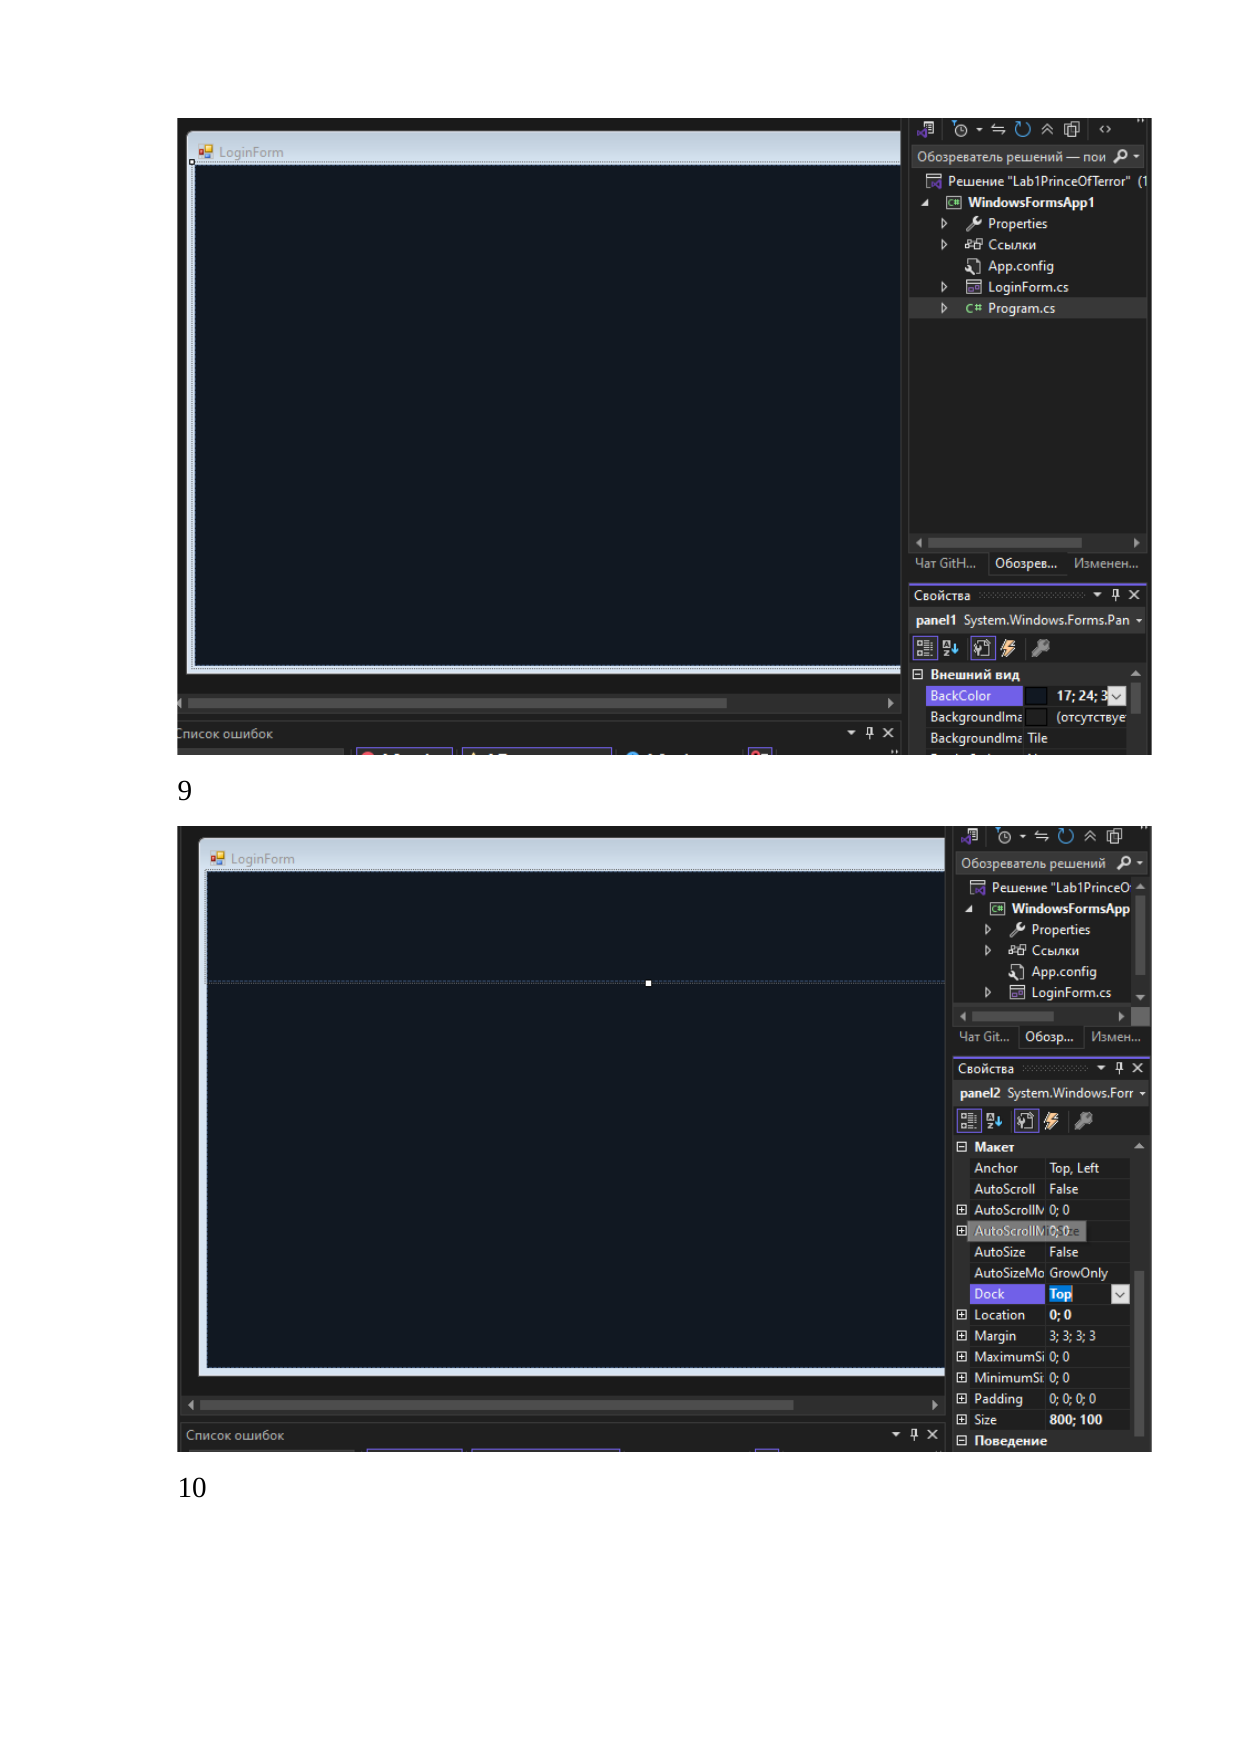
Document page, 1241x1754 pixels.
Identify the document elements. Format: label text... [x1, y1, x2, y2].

text 10 [177, 1470, 1152, 1504]
picture [177, 118, 1152, 755]
text 9 [177, 773, 1152, 807]
picture [177, 826, 1152, 1452]
